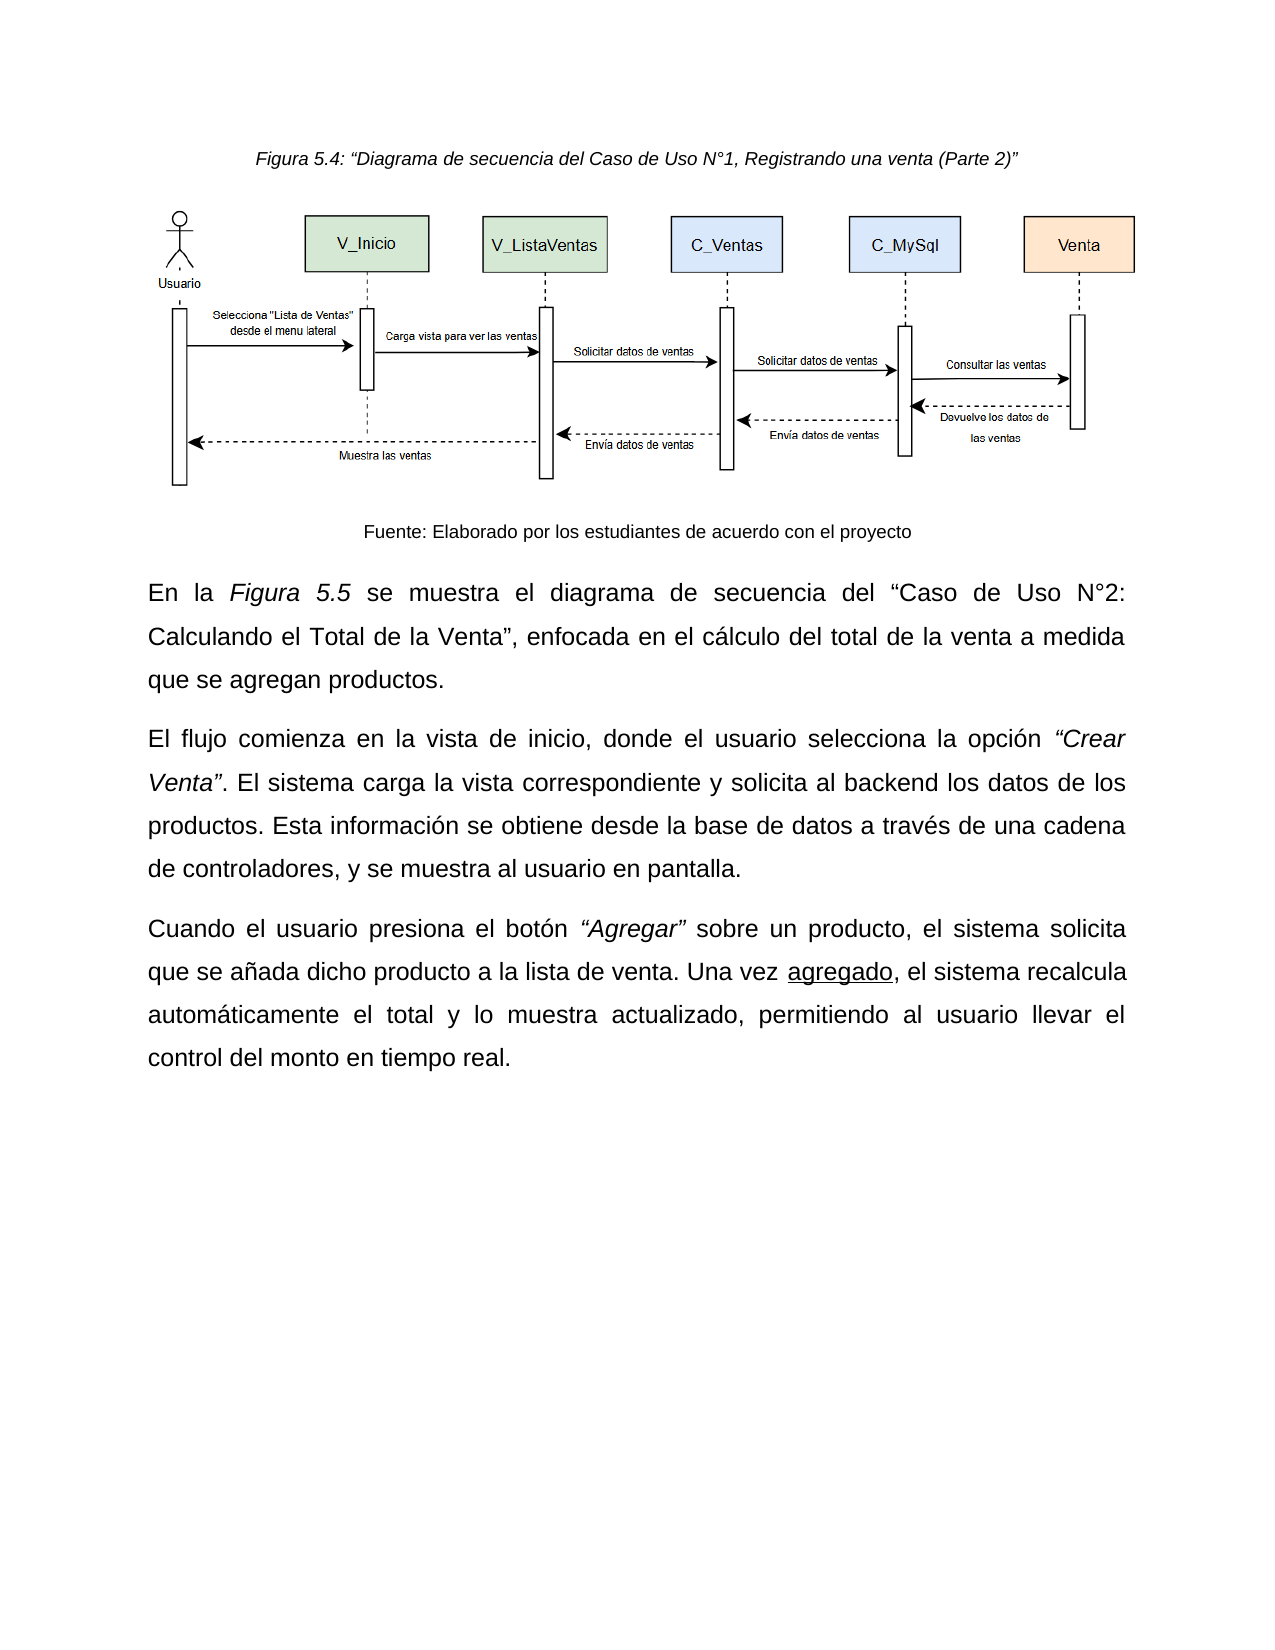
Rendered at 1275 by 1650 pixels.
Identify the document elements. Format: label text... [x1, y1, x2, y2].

text Figura 5.4: “Diagrama de secuencia del Caso de Uso N°1, Registrando una venta (Parte 2)” [148, 148, 1127, 169]
text Fuente: Elaborado por los estudiantes de acuerdo con el proyecto [148, 521, 1127, 543]
text El flujo comienza en la vista de inicio, donde el usuario selecciona la opción “Crear Venta”. El sistema carga la vista correspondiente y solicita al backend los datos de los productos. Esta información se obtiene desde la base de datos a través de una cadena de controladores, y se muestra al usuario en pantalla. [148, 724, 1127, 883]
picture [147, 190, 1149, 501]
text Cuando el usuario presiona el botón “Agregar” sobre un producto, el sistema solicita que se añada dicho producto a la lista de venta. Una vez agregado, el sistema recalcula automáticamente el total y lo muestra actualizado, permitiendo al usuario llevar el control del monto en tiempo real. [148, 914, 1127, 1072]
text En la Figura 5.5 se muestra el diagrama de secuencia del “Caso de Uso N°2: Calculando el Total de la Venta”, enfocada en el cálculo del total de la venta a medida que se agregan productos. [148, 578, 1127, 693]
